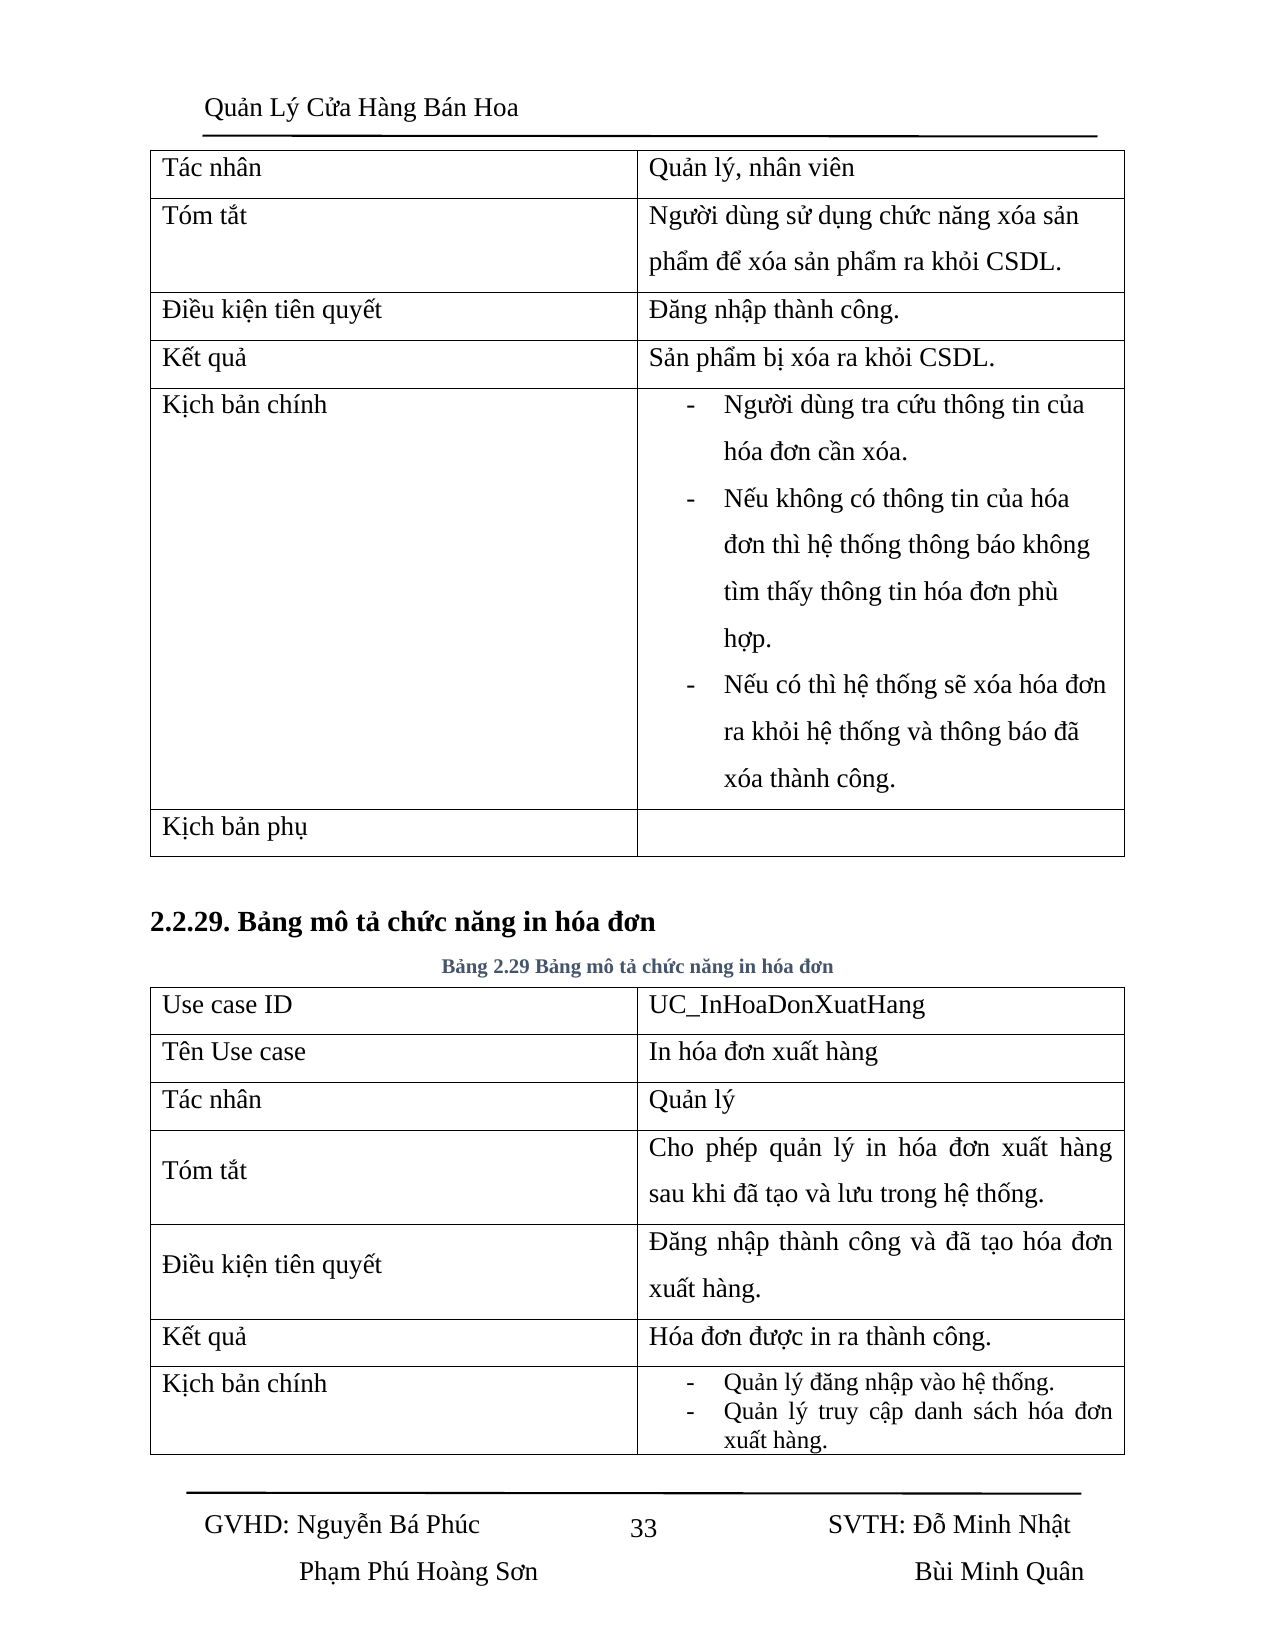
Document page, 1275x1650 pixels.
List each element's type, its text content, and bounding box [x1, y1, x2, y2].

table_cell [638, 810, 1124, 856]
table_cell In hóa đơn xuất hàng [638, 1035, 1124, 1082]
table_cell Điều kiện tiên quyết [151, 293, 637, 340]
text Bảng 2.29 Bảng mô tả chức năng in hóa đơn [150, 954, 1125, 978]
table_cell Cho phép quản lý in hóa đơn xuất hàng sau khi đã tạo và lưu trong hệ thống. [638, 1131, 1124, 1224]
table_cell Người dùng tra cứu thông tin của hóa đơn cần xóa. Nếu không có thông tin của hóa đơn thì hệ thống thông báo không tìm thấy thông tin hóa đơn phù hợp. Nếu có thì hệ thống sẽ xóa hóa đơn ra khỏi hệ thống và thông báo đã xóa thành công. [638, 389, 1124, 808]
table_cell Kết quả [151, 1320, 637, 1366]
table_cell Kịch bản chính [151, 389, 637, 808]
table_cell Tên Use case [151, 1035, 637, 1082]
table_cell Tác nhân [151, 1083, 637, 1130]
table_cell Người dùng sử dụng chức năng xóa sản phẩm để xóa sản phẩm ra khỏi CSDL. [638, 199, 1124, 292]
table_cell Đăng nhập thành công và đã tạo hóa đơn xuất hàng. [638, 1225, 1124, 1318]
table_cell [638, 1367, 1124, 1453]
table_cell Điều kiện tiên quyết [151, 1225, 637, 1318]
subtitle Bảng mô tả chức năng in hóa đơn [150, 904, 1125, 937]
table_cell Quản lý, nhân viên [638, 151, 1124, 198]
table_header Use case ID [151, 988, 637, 1034]
table_cell Tóm tắt [151, 199, 637, 292]
table_cell Quản lý [638, 1083, 1124, 1130]
table_cell Kịch bản chính [151, 1367, 637, 1453]
table_cell Tóm tắt [151, 1131, 637, 1224]
table_cell Hóa đơn được in ra thành công. [638, 1320, 1124, 1366]
table_header UC_InHoaDonXuatHang [638, 988, 1124, 1034]
table_cell Đăng nhập thành công. [638, 293, 1124, 340]
table_cell Sản phẩm bị xóa ra khỏi CSDL. [638, 341, 1124, 387]
table_cell Kết quả [151, 341, 637, 387]
table_cell Tác nhân [151, 151, 637, 198]
table_cell Kịch bản phụ [151, 810, 637, 856]
